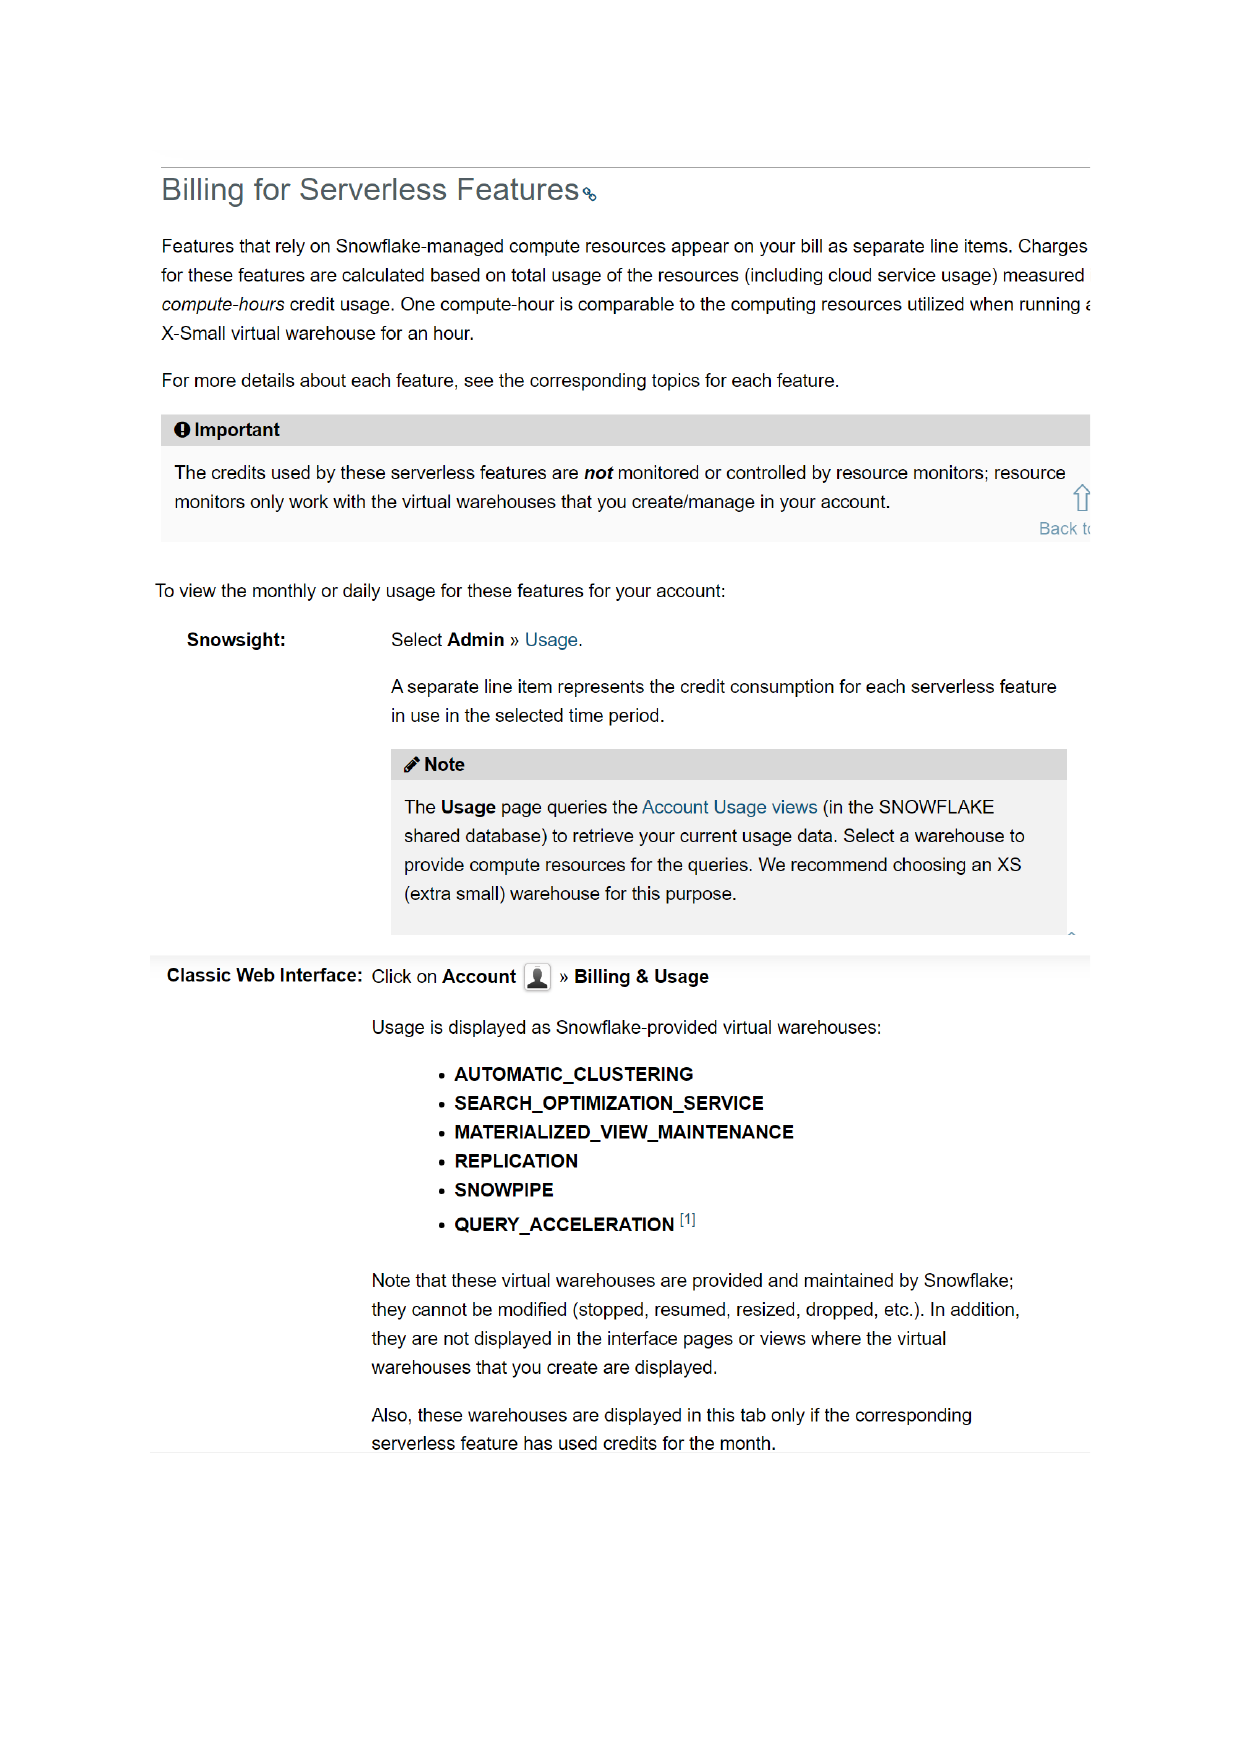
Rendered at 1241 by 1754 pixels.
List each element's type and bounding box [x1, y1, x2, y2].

picture [150, 560, 1091, 935]
picture [150, 150, 1091, 542]
picture [150, 953, 1091, 1453]
